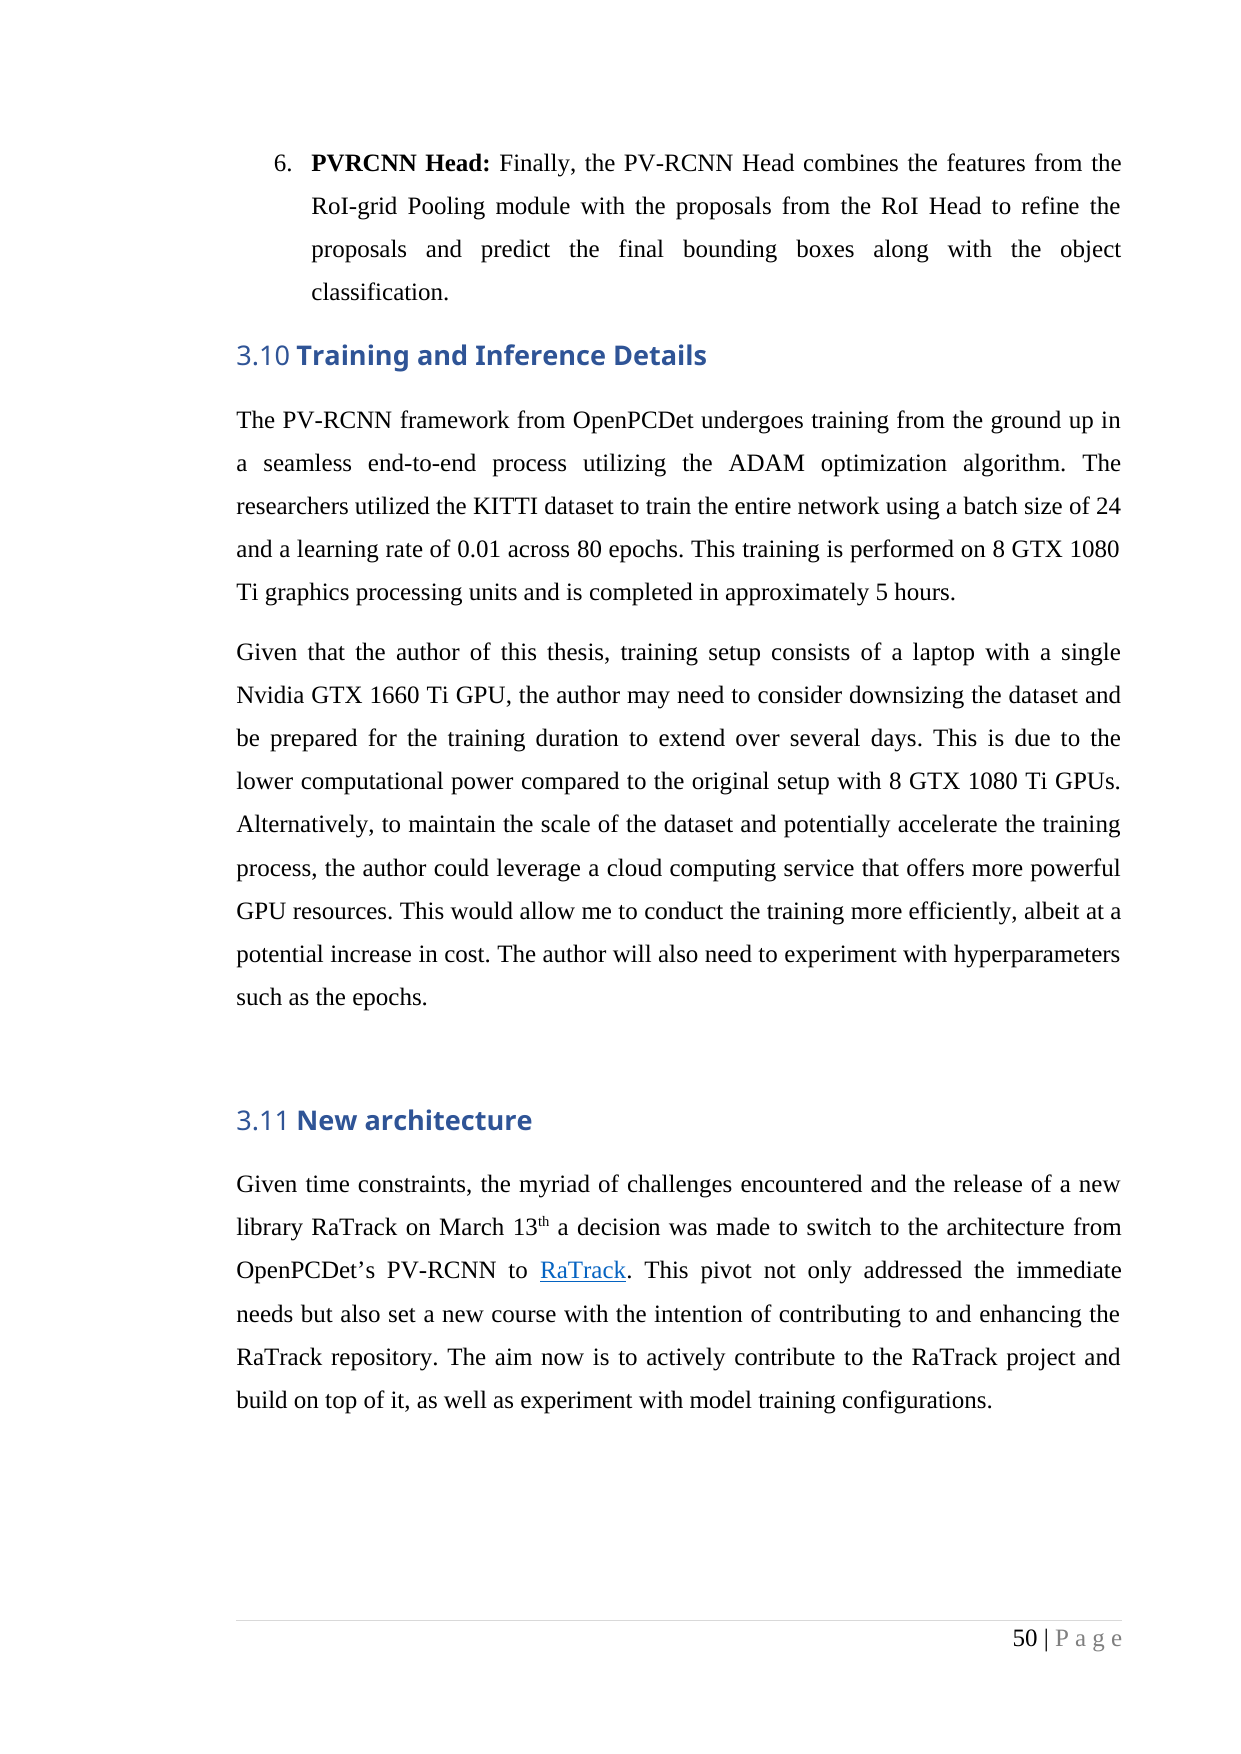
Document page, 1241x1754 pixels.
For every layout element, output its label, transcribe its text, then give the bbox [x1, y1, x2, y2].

text Given time constraints, the myriad of challenges encountered and the release of a new library RaTrack on March 13th a decision was made to switch to the architecture from OpenPCDet’s PV-RCNN to RaTrack. This pivot not only addressed the immediate needs but also set a new course with the intention of contributing to and enhancing the RaTrack repository. The aim now is to actively contribute to the RaTrack project and build on top of it, as well as experiment with model training configurations. [236, 1169, 1122, 1414]
subtitle Training and Inference Details [236, 337, 1122, 374]
text Given that the author of this thesis, training setup consists of a laptop with a single Nvidia GTX 1660 Ti GPU, the author may need to consider downsizing the dataset and be prepared for the training duration to extend over several days. This is due to the lower computational power compared to the original setup with 8 GTX 1080 Ti GPUs. Alternatively, to maintain the scale of the dataset and potentially accelerate the training process, the author could leverage a cloud computing service that offers more powerful GPU resources. This would allow me to conduct the training more efficiently, albeit at a potential increase in cost. The author will also need to experiment with hyperparameters such as the epochs. [236, 637, 1122, 1011]
subtitle New architecture [236, 1102, 1122, 1138]
text The PV-RCNN framework from OpenPCDet undergoes training from the ground up in a seamless end-to-end process utilizing the ADAM optimization algorithm. The researchers utilized the KITTI dataset to train the entire network using a batch size of 24 and a learning rate of 0.01 across 80 epochs. This training is performed on 8 GTX 1080 Ti graphics processing units and is completed in approximately 5 hours. [236, 405, 1122, 606]
list PVRCNN Head: Finally, the PV-RCNN Head combines the features from the RoI-grid Pooling module with the proposals from the RoI Head to refine the proposals and predict the final bounding boxes along with the object classification. [274, 148, 1122, 306]
